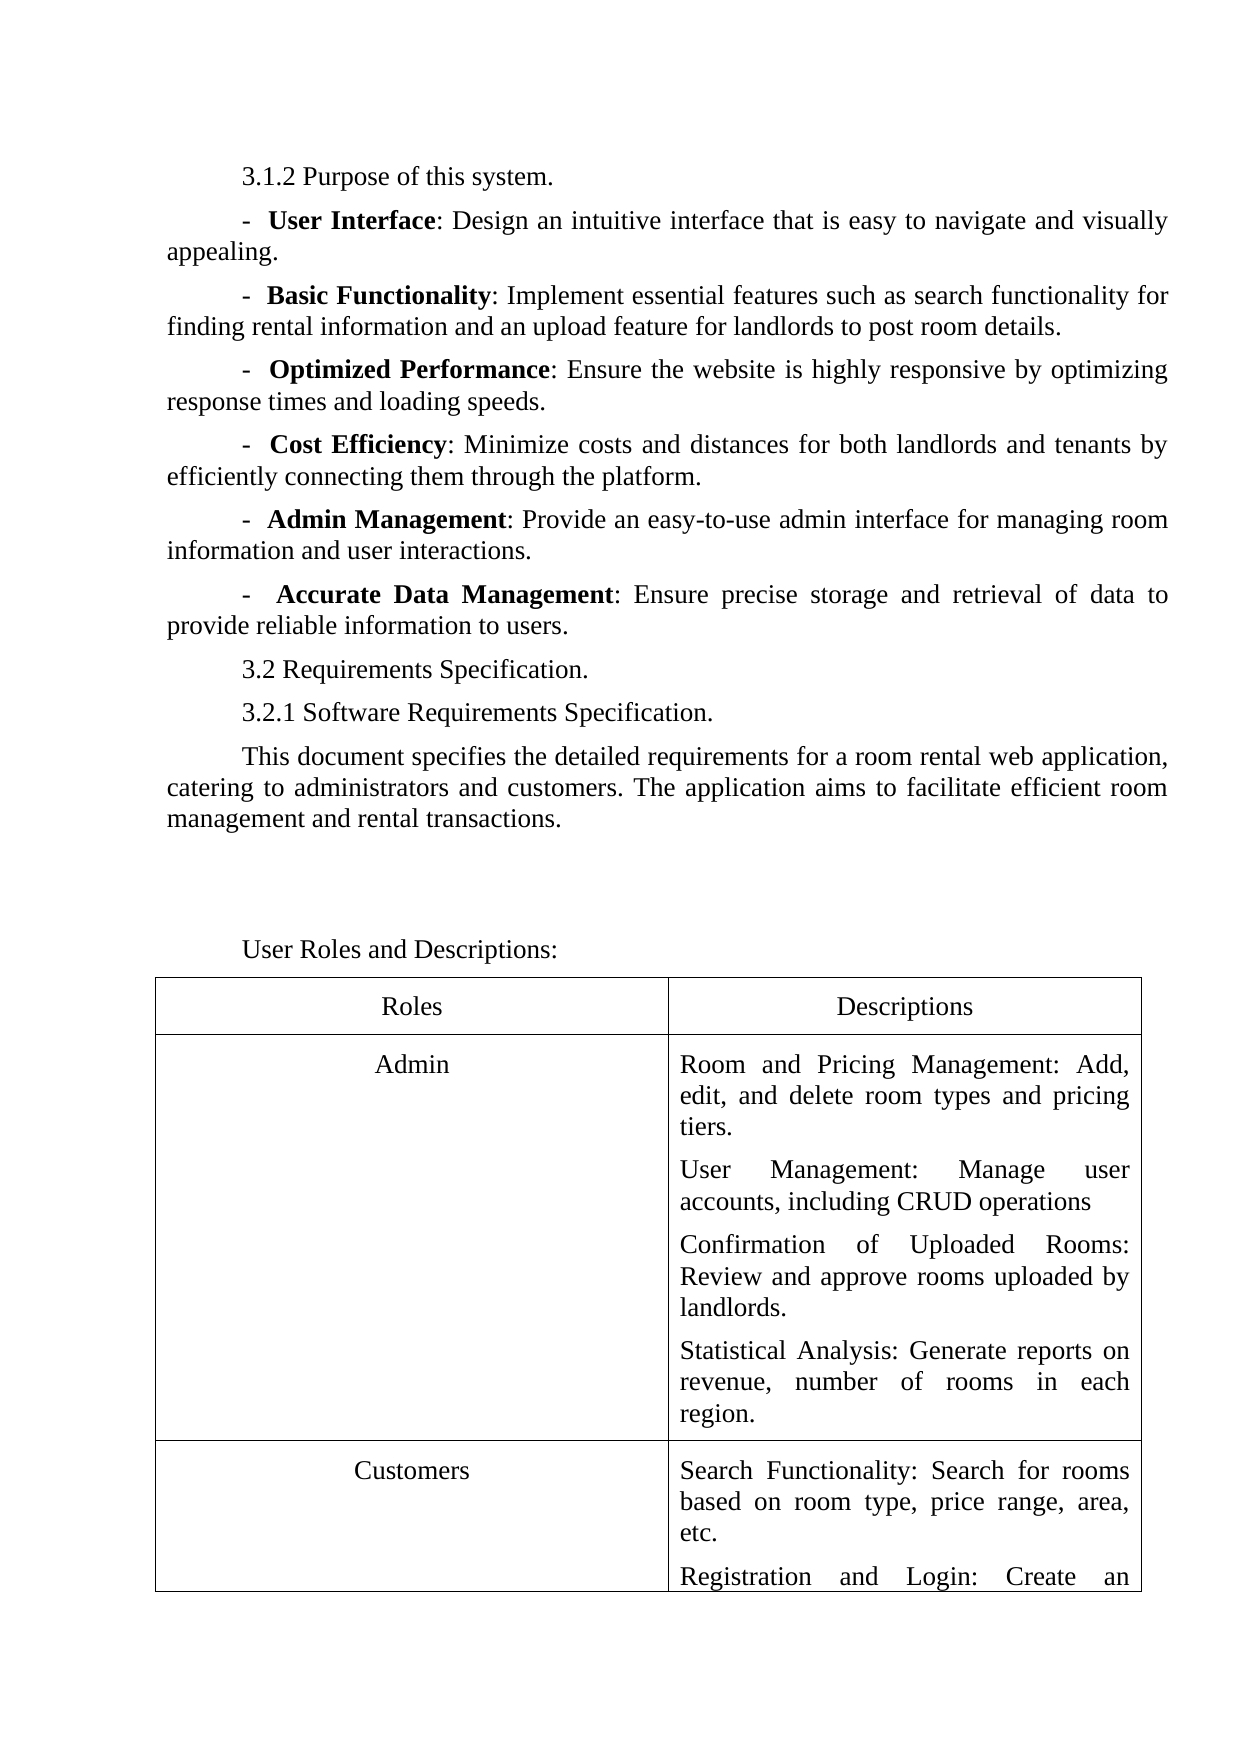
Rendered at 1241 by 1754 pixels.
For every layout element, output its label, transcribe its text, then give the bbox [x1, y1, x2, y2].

table_header Descriptions [669, 978, 1141, 1034]
text - Cost Efficiency: Minimize costs and distances for both landlords and tenants by efficiently connecting them through the platform. [167, 428, 1169, 491]
text - User Interface: Design an intuitive interface that is easy to navigate and visually appealing. [167, 204, 1169, 266]
table_cell Admin [156, 1035, 668, 1440]
table_cell Customers [156, 1441, 668, 1591]
text 3.1.2 Purpose of this system. [167, 160, 1169, 192]
text 3.2 Requirements Specification. [167, 653, 1169, 684]
text - Basic Functionality: Implement essential features such as search functionality for finding rental information and an upload feature for landlords to post room details. [167, 279, 1169, 341]
text - Accurate Data Management: Ensure precise storage and retrieval of data to provide reliable information to users. [167, 578, 1169, 640]
table_header Roles [156, 978, 668, 1034]
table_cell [669, 1441, 1141, 1591]
text User Roles and Descriptions: [167, 933, 1169, 964]
text - Optimized Performance: Ensure the website is highly responsive by optimizing response times and loading speeds. [167, 354, 1169, 416]
text This document specifies the detailed requirements for a room rental web application, catering to administrators and customers. The application aims to facilitate efficient room management and rental transactions. [167, 740, 1169, 833]
text 3.2.1 Software Requirements Specification. [167, 696, 1169, 728]
text - Admin Management: Provide an easy-to-use admin interface for managing room information and user interactions. [167, 503, 1169, 566]
table_cell Room and Pricing Management: Add, edit, and delete room types and pricing tiers. User Management: Manage user accounts, including CRUD operations Confirmation of Uploaded Rooms: Review and approve rooms uploaded by landlords. Statistical Analysis: Generate reports on revenue, number of rooms in each region. [669, 1035, 1141, 1440]
